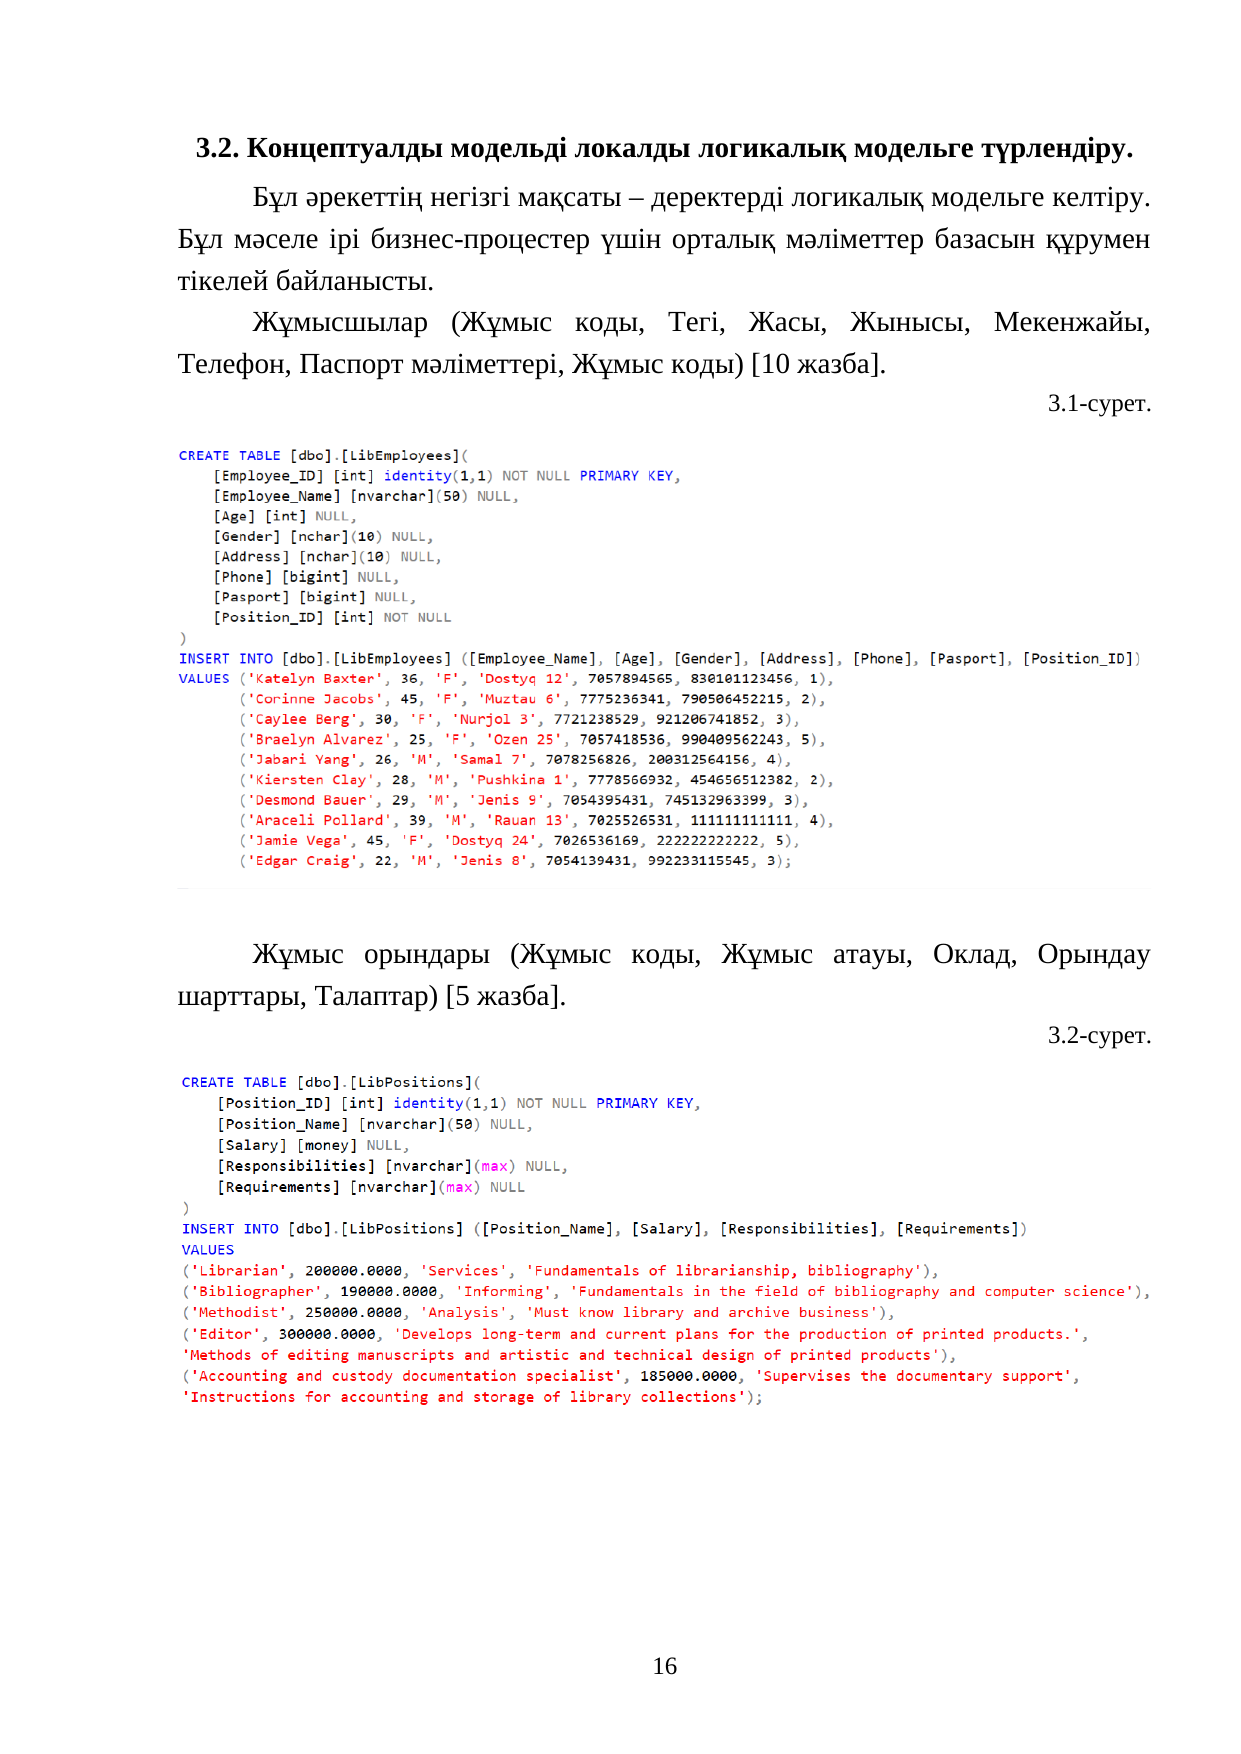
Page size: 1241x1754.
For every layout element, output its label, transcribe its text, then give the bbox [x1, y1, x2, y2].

picture [177, 443, 1152, 889]
text 3.2-сурет. [177, 1020, 1152, 1049]
subtitle 3.2. Концептуалды модельді локалды логикалық модельге түрлендіру. [177, 131, 1152, 164]
text Жұмысшылар (Жұмыс коды, Тегі, Жасы, Жынысы, Мекенжайы, Телефон, Паспорт мәліметтері, Жұмыс коды) [10 жазба]. [177, 304, 1152, 380]
text Бұл әрекеттің негізгі мақсаты – деректерді логикалық модельге келтіру. Бұл мәселе ірі бизнес-процестер үшін орталық мәліметтер базасын құрумен тікелей байланысты. [177, 179, 1152, 296]
picture [179, 1074, 1152, 1419]
text 3.1-сурет. [177, 388, 1152, 417]
text Жұмыс орындары (Жұмыс коды, Жұмыс атауы, Оклад, Орындау шарттары, Талаптар) [5 жазба]. [177, 936, 1152, 1012]
